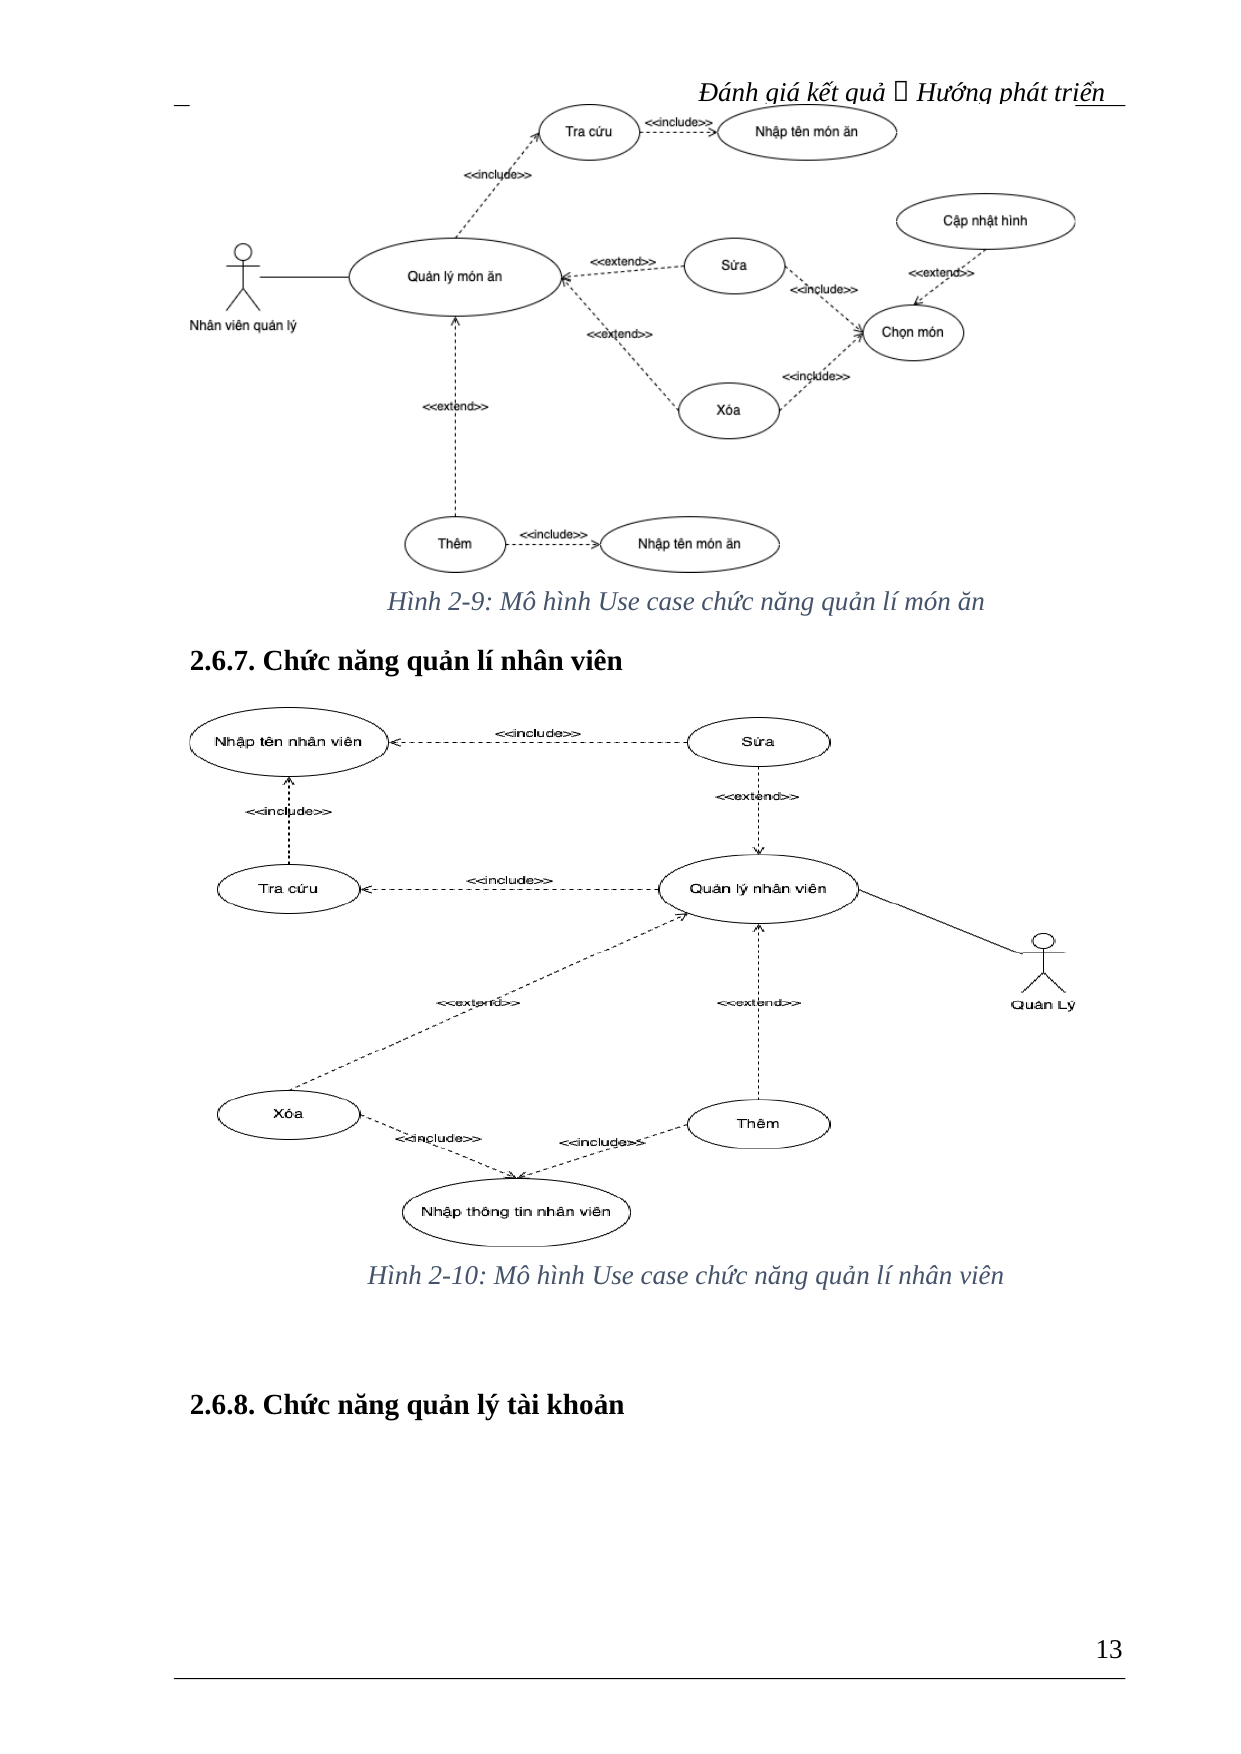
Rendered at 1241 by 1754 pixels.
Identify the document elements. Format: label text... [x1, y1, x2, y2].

picture [189, 707, 1076, 1247]
picture [189, 104, 1076, 573]
text Hình 2-10: Mô hình Use case chức năng quản lí nhân viên [251, 1259, 1124, 1291]
text Hình 2-9: Mô hình Use case chức năng quản lí món ăn [251, 585, 1124, 616]
text 2.6.8. Chức năng quản lý tài khoản [114, 1387, 1196, 1420]
text 2.6.7. Chức năng quản lí nhân viên [114, 643, 1196, 676]
